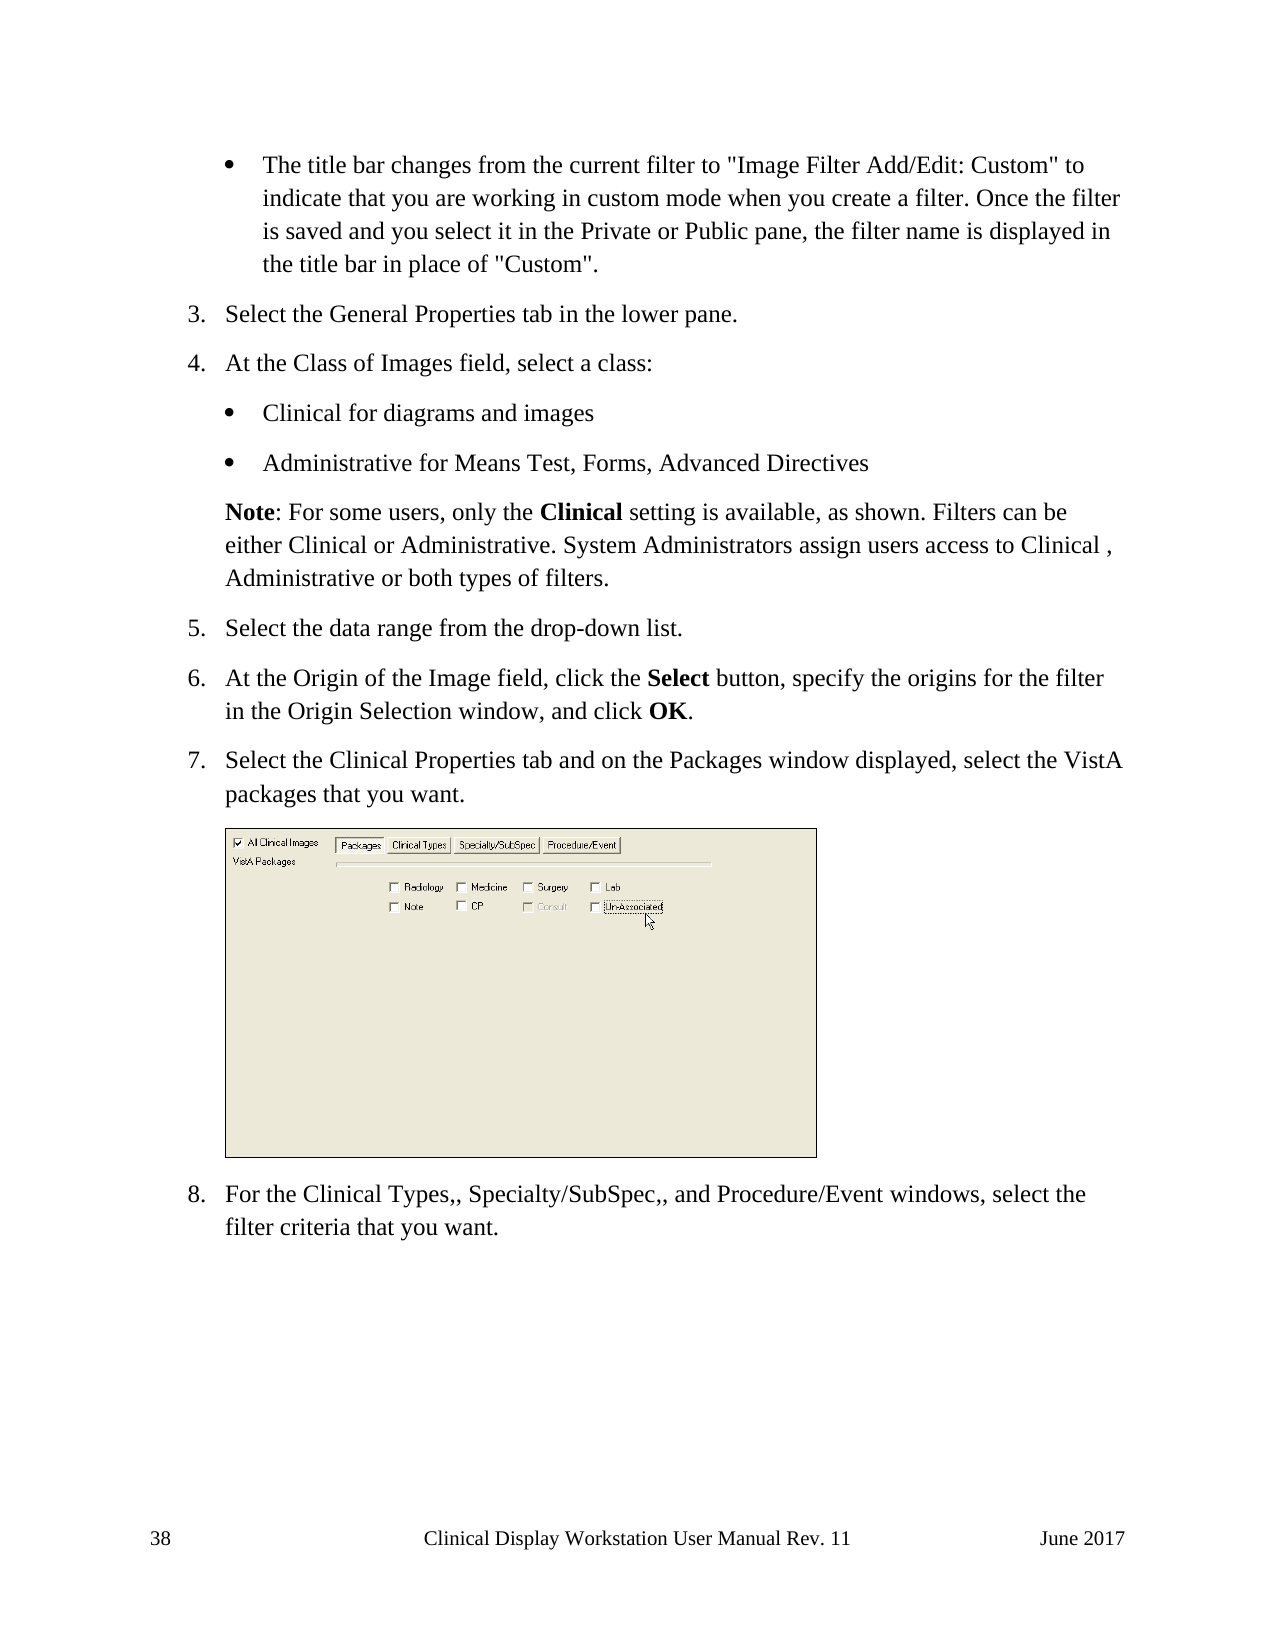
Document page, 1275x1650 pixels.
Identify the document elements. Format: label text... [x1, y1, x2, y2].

list Clinical for diagrams and images [225, 398, 1125, 427]
list At the Class of Images field, select a class: [187, 348, 1125, 377]
text Note: For some users, only the Clinical setting is available, as shown. Filters can be either Clinical or Administrative. System Administrators assign users access to Clinical , Administrative or both types of filters. [225, 497, 1125, 592]
list The title bar changes from the current filter to "Image Filter Add/Edit: Custom" to indicate that you are working in custom mode when you create a filter. Once the filter is saved and you select it in the Private or Public pane, the filter name is displayed in the title bar in place of "Custom". [225, 150, 1125, 278]
list Select the General Properties tab in the lower pane. [187, 299, 1125, 327]
list At the Origin of the Image field, click the Select button, specify the origins for the filter in the Origin Selection window, and click OK. [187, 663, 1125, 725]
list Select the Clinical Properties tab and on the Packages window displayed, select the VistA packages that you want. [187, 746, 1125, 807]
list Administrative for Means Test, Forms, Advanced Directives [225, 448, 1125, 477]
list For the Clinical Types,, Specialty/SubSpec,, and Procedure/Event windows, select the filter criteria that you want. [187, 1179, 1125, 1241]
list Select the data range from the drop-down list. [187, 613, 1125, 642]
